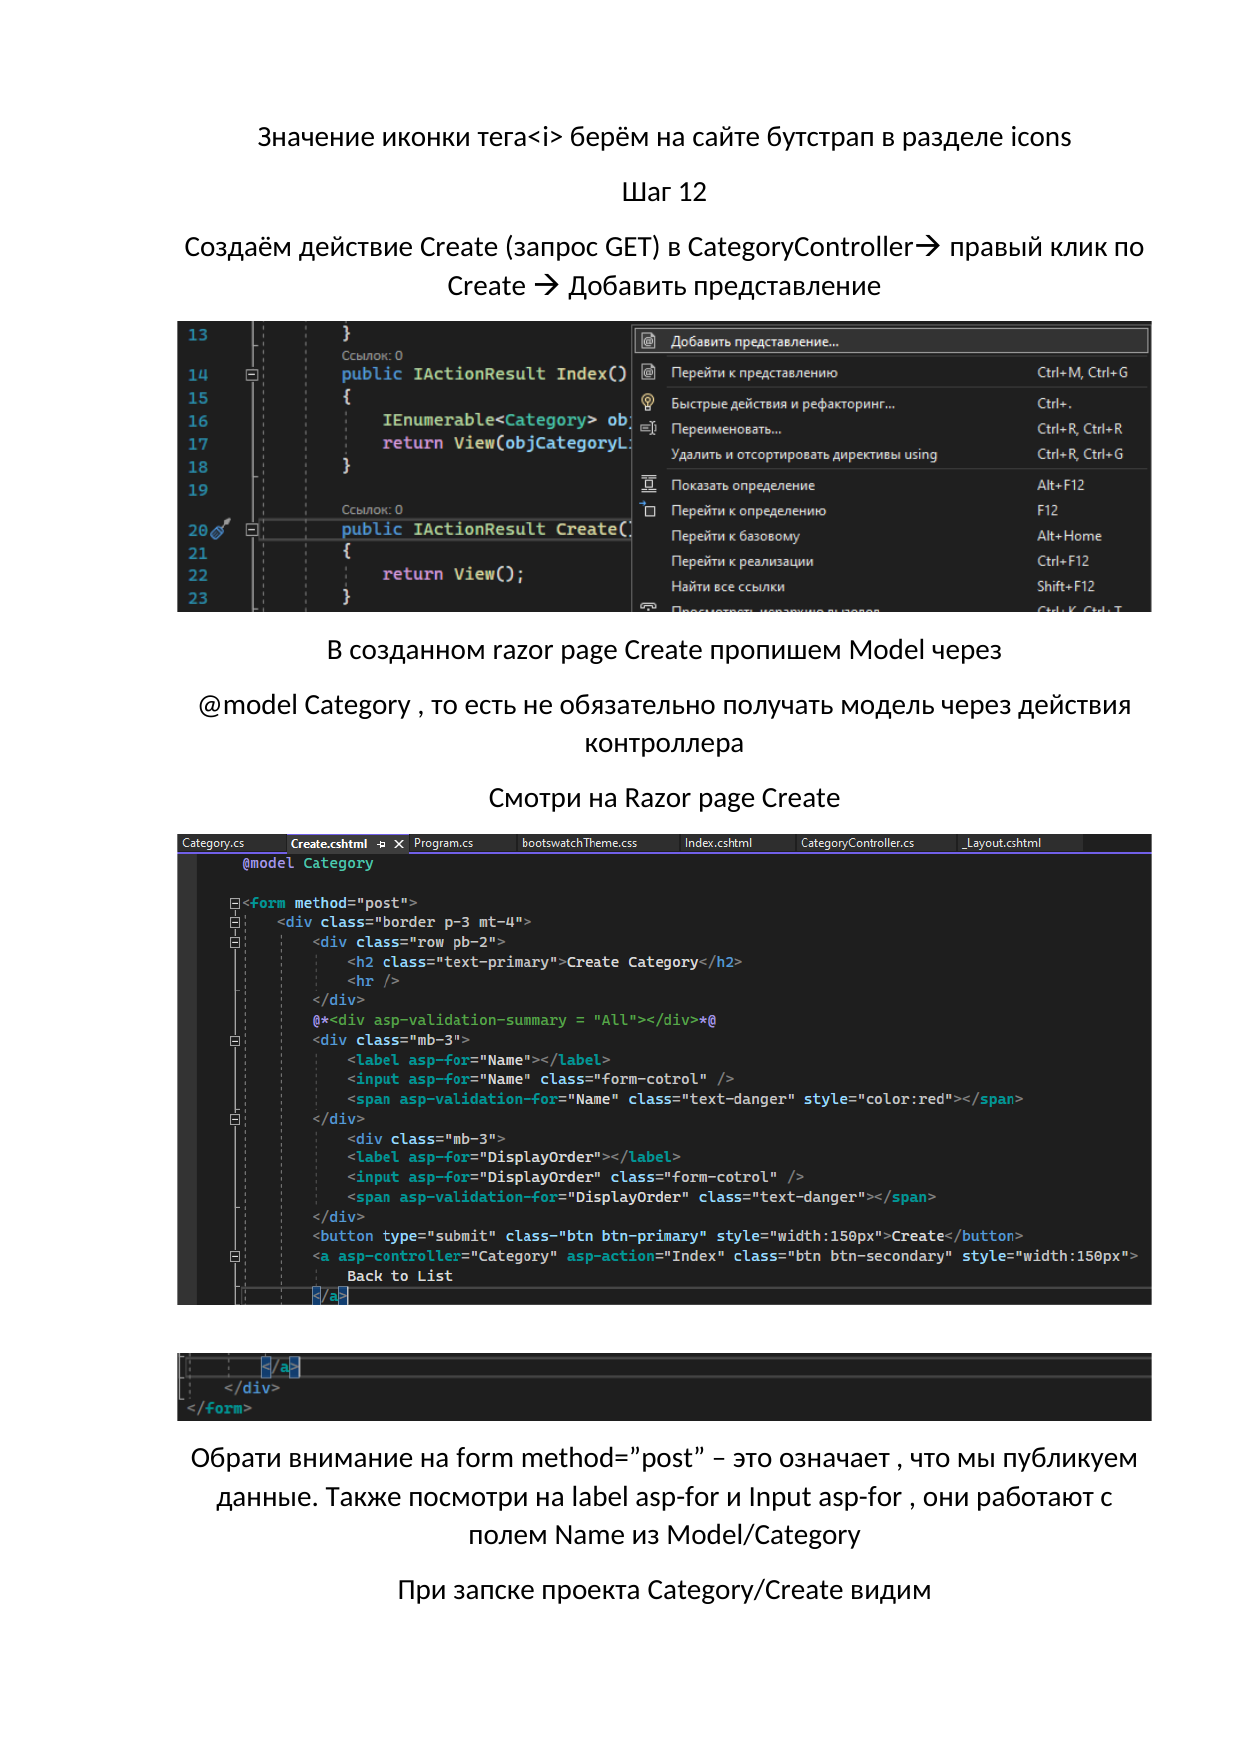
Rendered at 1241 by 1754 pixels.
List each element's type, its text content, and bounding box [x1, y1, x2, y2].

picture [177, 834, 1152, 1305]
text @model Category , то есть не обязательно получать модель через действия контроллера [177, 686, 1152, 760]
text Значение иконки тега<i> берём на сайте бутстрап в разделе icons [177, 118, 1152, 154]
text При запске проекта Category/Create видим [177, 1571, 1152, 1607]
text В созданном razor page Create пропишем Model через [177, 631, 1152, 666]
picture [177, 321, 1152, 612]
text Смотри на Razor page Create [177, 779, 1152, 815]
text Обрати внимание на form method=”post” – это означает , что мы публикуем данные. Также посмотри на label asp-for и Input asp-for , они работают с полем Name из Model/Category [177, 1439, 1152, 1552]
text Шаг 12 [177, 173, 1152, 209]
picture [177, 1353, 1152, 1421]
text Создаём действие Create (запрос GET) в CategoryController правый клик по Create Добавить представление [177, 228, 1152, 302]
